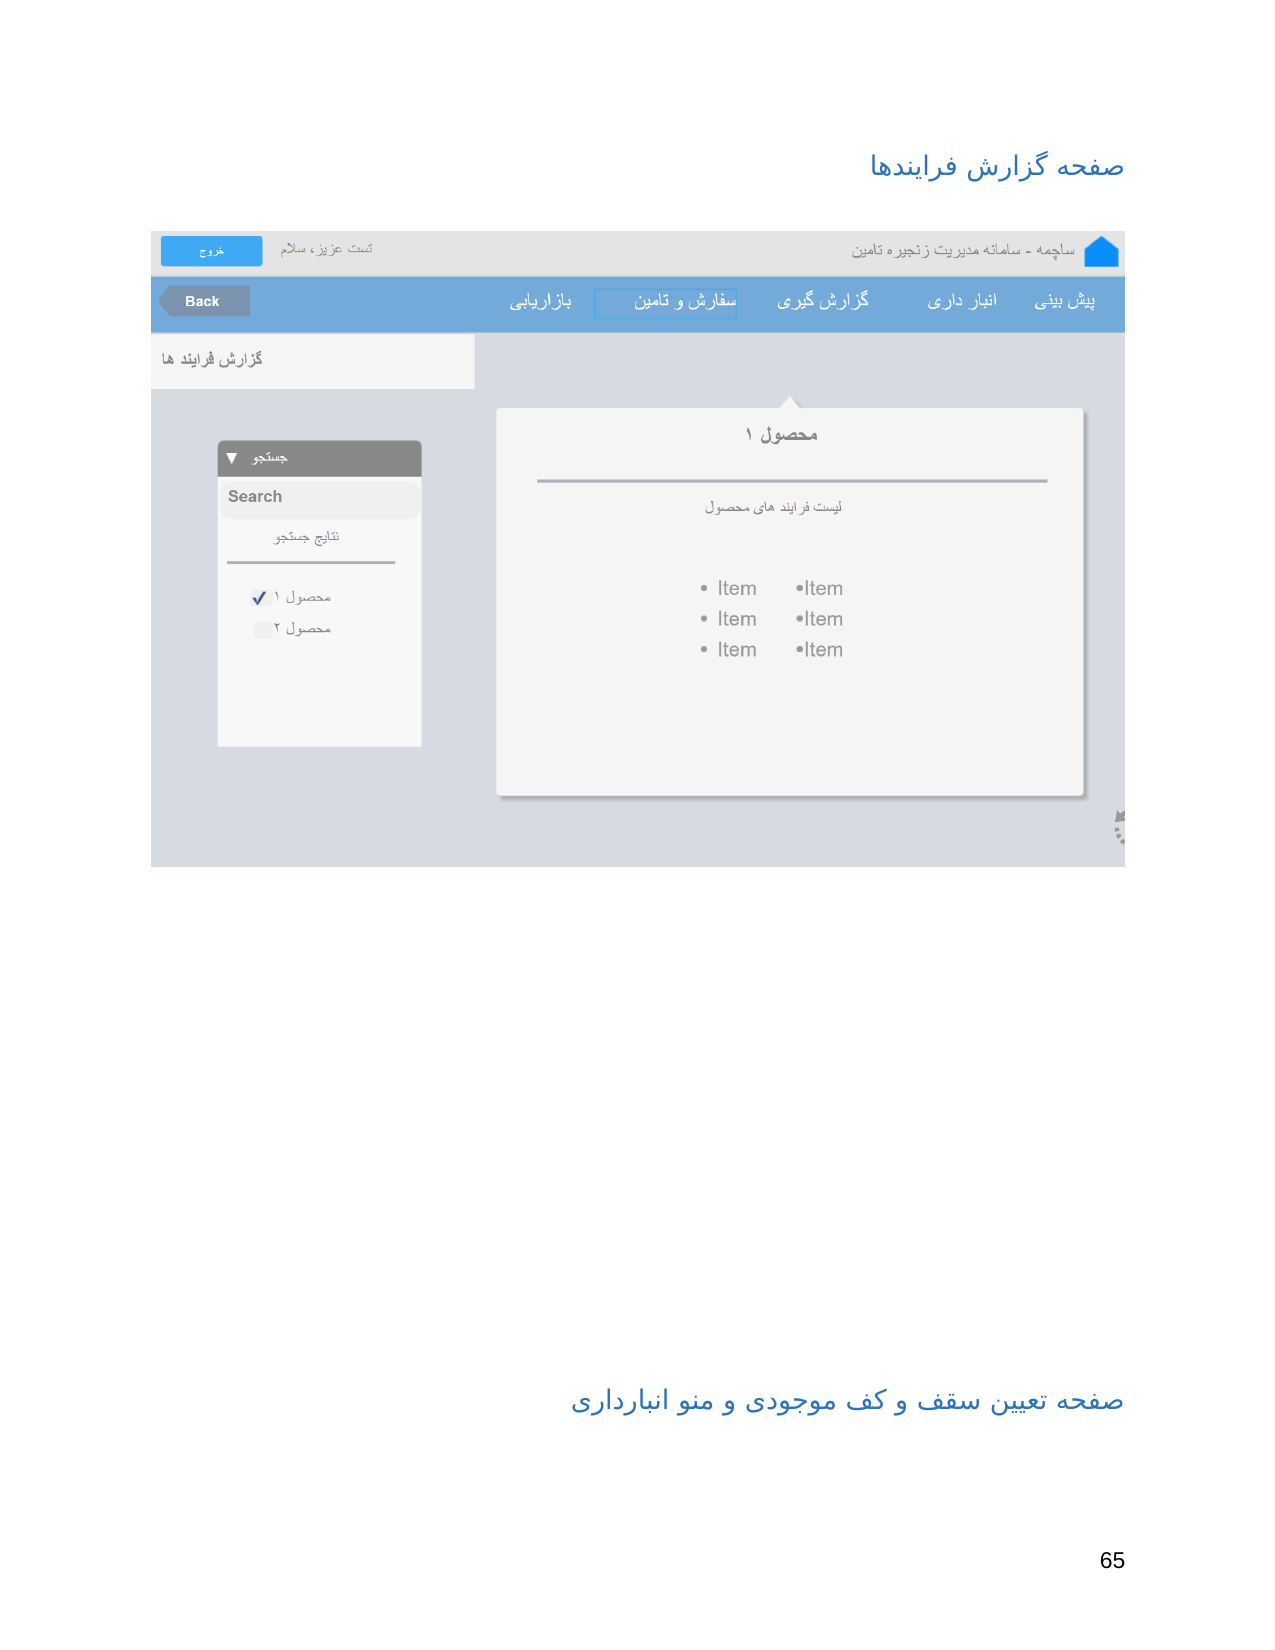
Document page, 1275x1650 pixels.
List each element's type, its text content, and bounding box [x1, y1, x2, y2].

subtitle صفحه تعیین سقف و کف موجودی و منو انبارداری [150, 1384, 1125, 1416]
picture [151, 231, 1125, 867]
subtitle صفحه گزارش فرایندها [150, 150, 1125, 182]
